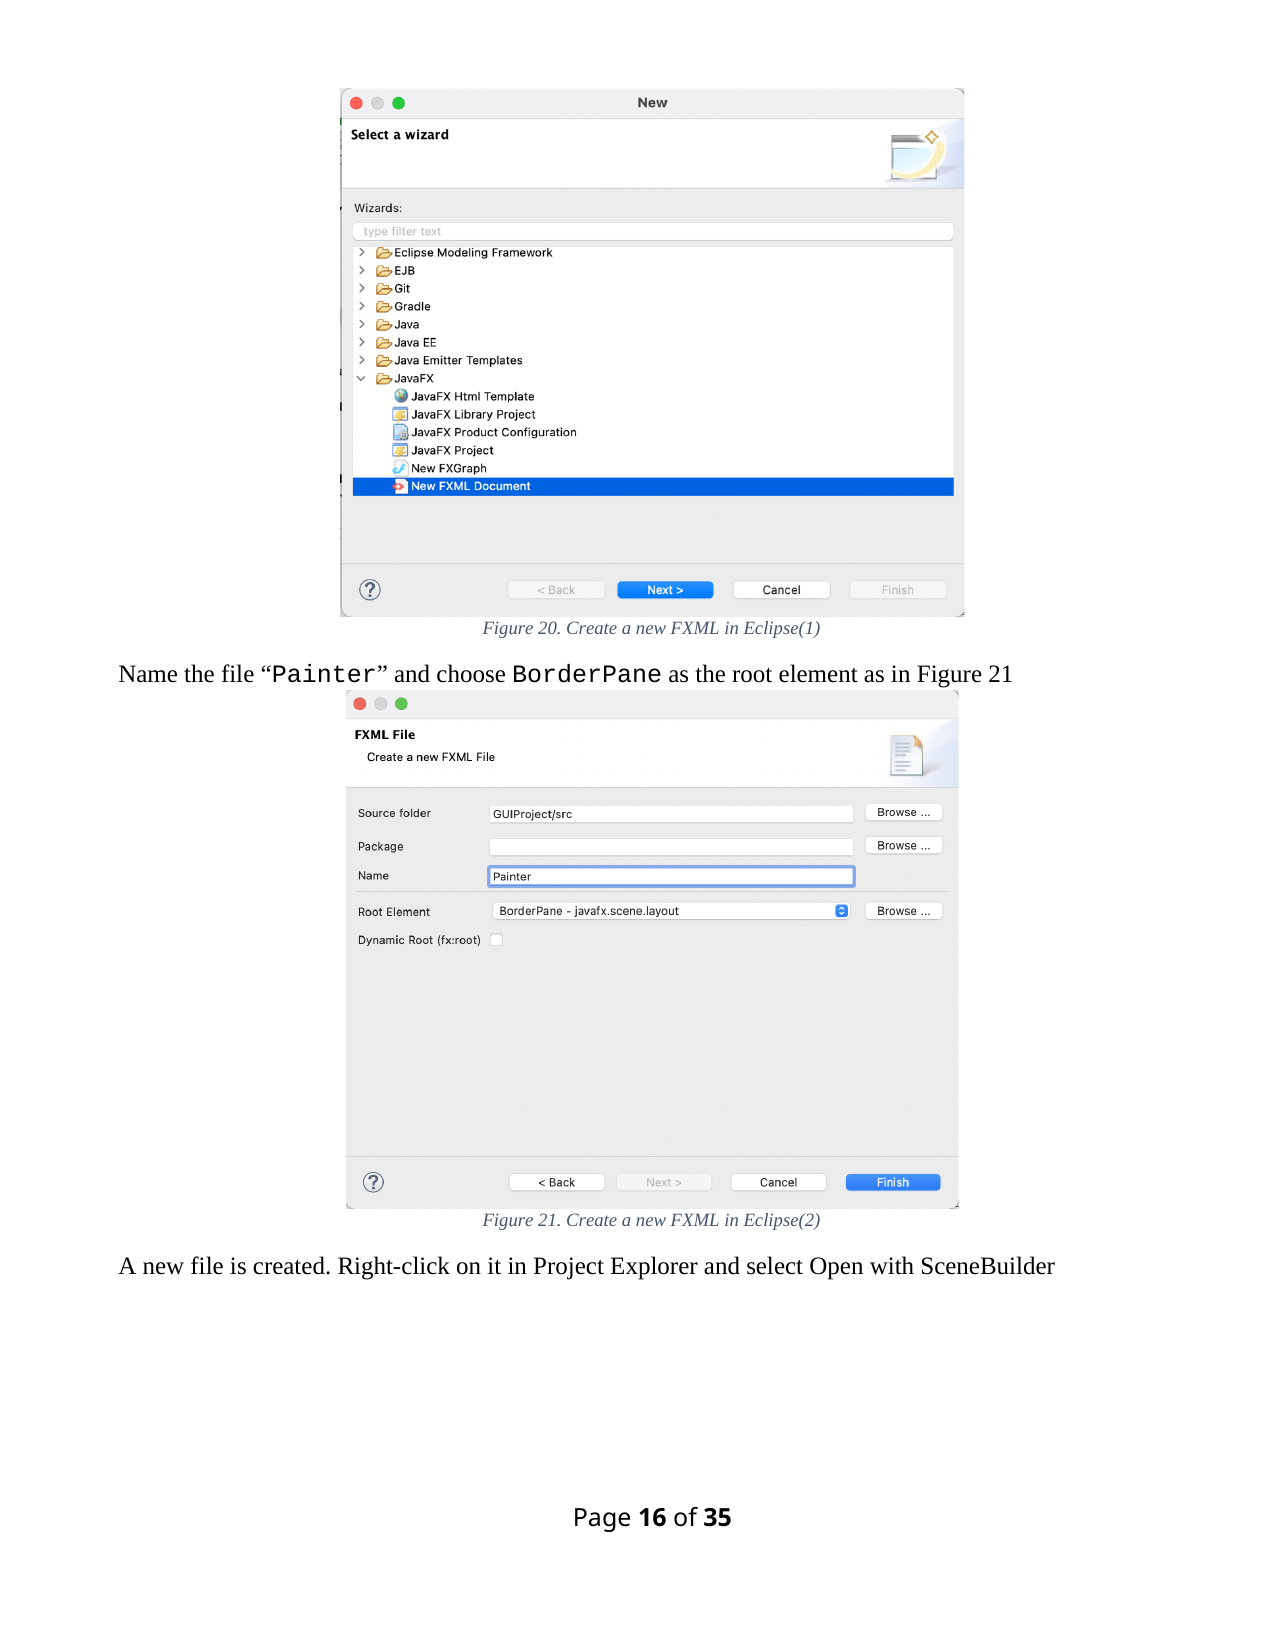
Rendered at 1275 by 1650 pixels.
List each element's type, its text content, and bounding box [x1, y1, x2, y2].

text A new file is created. Right-click on it in Project Explorer and select Open with SceneBuilder [118, 1251, 1186, 1280]
picture [340, 88, 965, 617]
text Name the file “Painter” and choose BorderPane as the root element as in Figure 21 [118, 659, 1186, 690]
picture [346, 690, 959, 1209]
